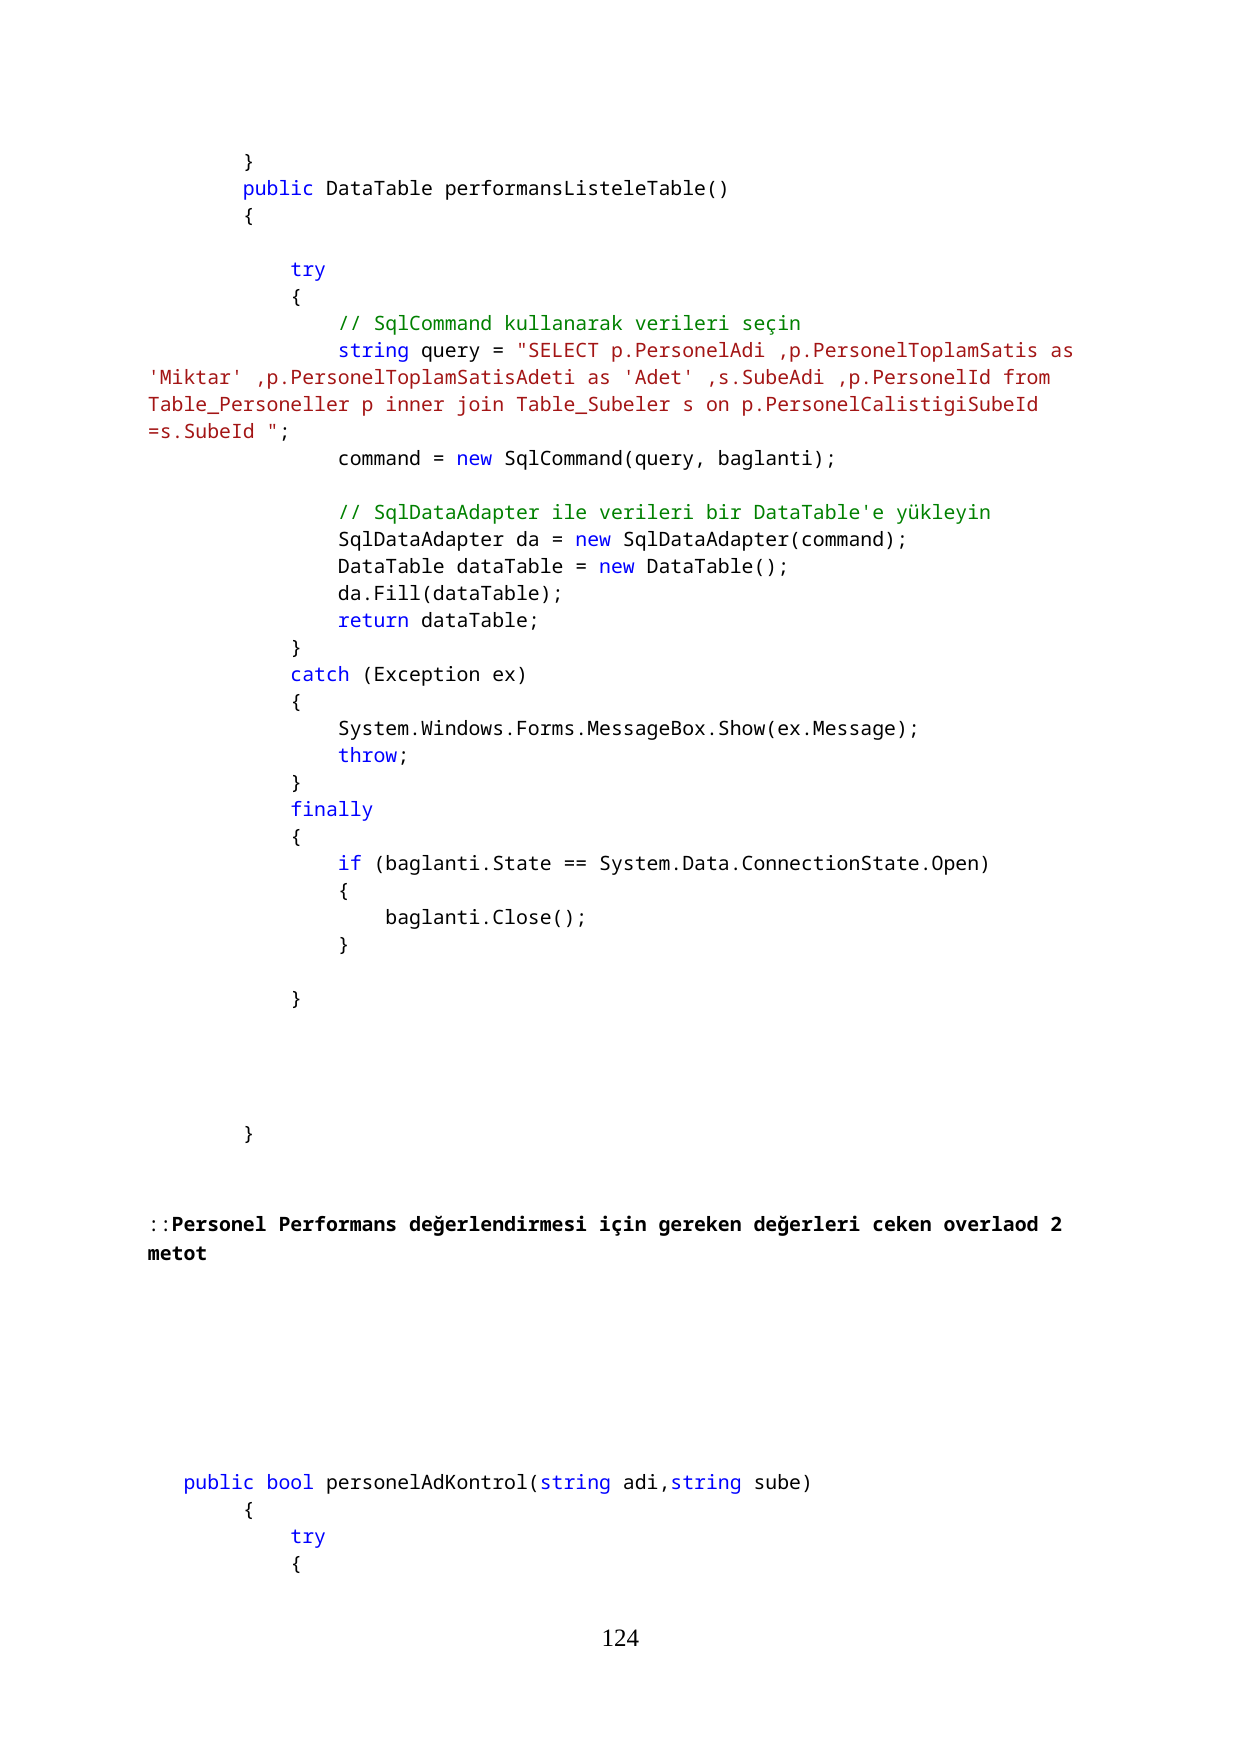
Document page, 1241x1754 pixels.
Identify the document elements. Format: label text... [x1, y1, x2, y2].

text { [148, 876, 1092, 903]
text ::Personel Performans değerlendirmesi için gereken değerleri ceken overlaod 2 metot [148, 1210, 1092, 1266]
text { [148, 1495, 1092, 1522]
text { [148, 822, 1092, 849]
text catch (Exception ex) [148, 660, 1092, 687]
text { [148, 202, 1092, 229]
text } [148, 633, 1092, 660]
text public bool personelAdKontrol(string adi,string sube) [148, 1468, 1092, 1495]
text } [148, 768, 1092, 795]
text // SqlDataAdapter ile verileri bir DataTable'e yükleyin [148, 498, 1092, 525]
text System.Windows.Forms.MessageBox.Show(ex.Message); [148, 714, 1092, 741]
text finally [148, 795, 1092, 822]
text // SqlCommand kullanarak verileri seçin [148, 309, 1092, 337]
text { [148, 687, 1092, 714]
text baglanti.Close(); [148, 903, 1092, 930]
text SqlDataAdapter da = new SqlDataAdapter(command); [148, 525, 1092, 552]
text if (baglanti.State == System.Data.ConnectionState.Open) [148, 849, 1092, 876]
text try [148, 256, 1092, 283]
text } [148, 930, 1092, 957]
text string query = "SELECT p.PersonelAdi ,p.PersonelToplamSatis as 'Miktar' ,p.PersonelToplamSatisAdeti as 'Adet' ,s.SubeAdi ,p.PersonelId from Table_Personeller p inner join Table_Subeler s on p.PersonelCalistigiSubeId =s.SubeId "; [148, 337, 1092, 444]
text } [148, 148, 1092, 175]
text { [148, 283, 1092, 309]
text command = new SqlCommand(query, baglanti); [148, 444, 1092, 471]
text public DataTable performansListeleTable() [148, 175, 1092, 202]
text } [148, 1119, 1092, 1146]
text } [148, 984, 1092, 1011]
text { [148, 1549, 1092, 1576]
text da.Fill(dataTable); [148, 579, 1092, 606]
text DataTable dataTable = new DataTable(); [148, 552, 1092, 579]
text throw; [148, 741, 1092, 768]
text return dataTable; [148, 606, 1092, 633]
text try [148, 1522, 1092, 1549]
